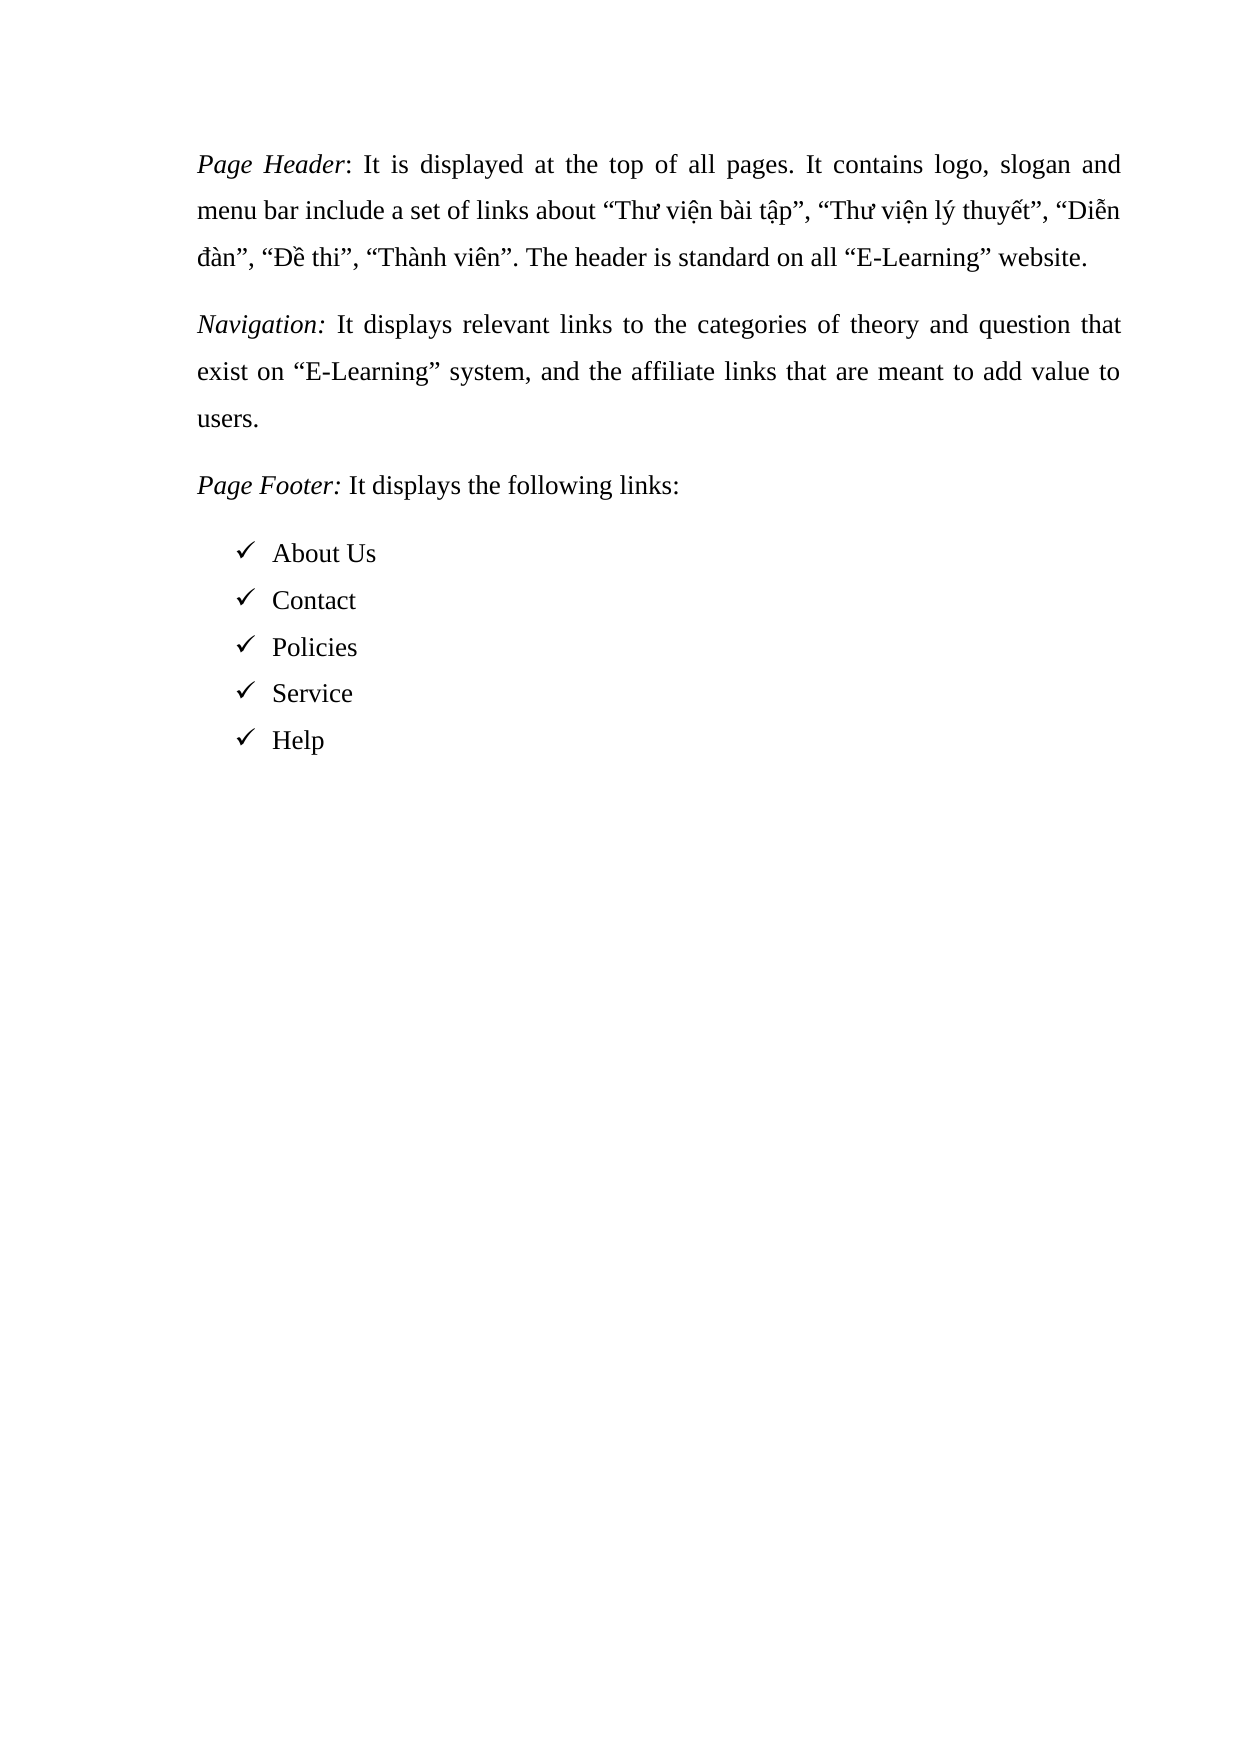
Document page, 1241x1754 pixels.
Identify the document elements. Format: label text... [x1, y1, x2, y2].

text Navigation: It displays relevant links to the categories of theory and question that exist on “E-Learning” system, and the affiliate links that are meant to add value to users. [197, 308, 1122, 433]
list About Us [234, 537, 1122, 568]
text Page Header: It is displayed at the top of all pages. It contains logo, slogan and menu bar include a set of links about “Thư viện bài tập”, “Thư viện lý thuyết”, “Diễn đàn”, “Đề thi”, “Thành viên”. The header is standard on all “E-Learning” website. [197, 148, 1122, 272]
list Help [234, 724, 1122, 756]
text Page Footer: It displays the following links: [197, 469, 1122, 501]
list Contact [234, 584, 1122, 615]
list Service [234, 677, 1122, 709]
list Policies [234, 631, 1122, 662]
